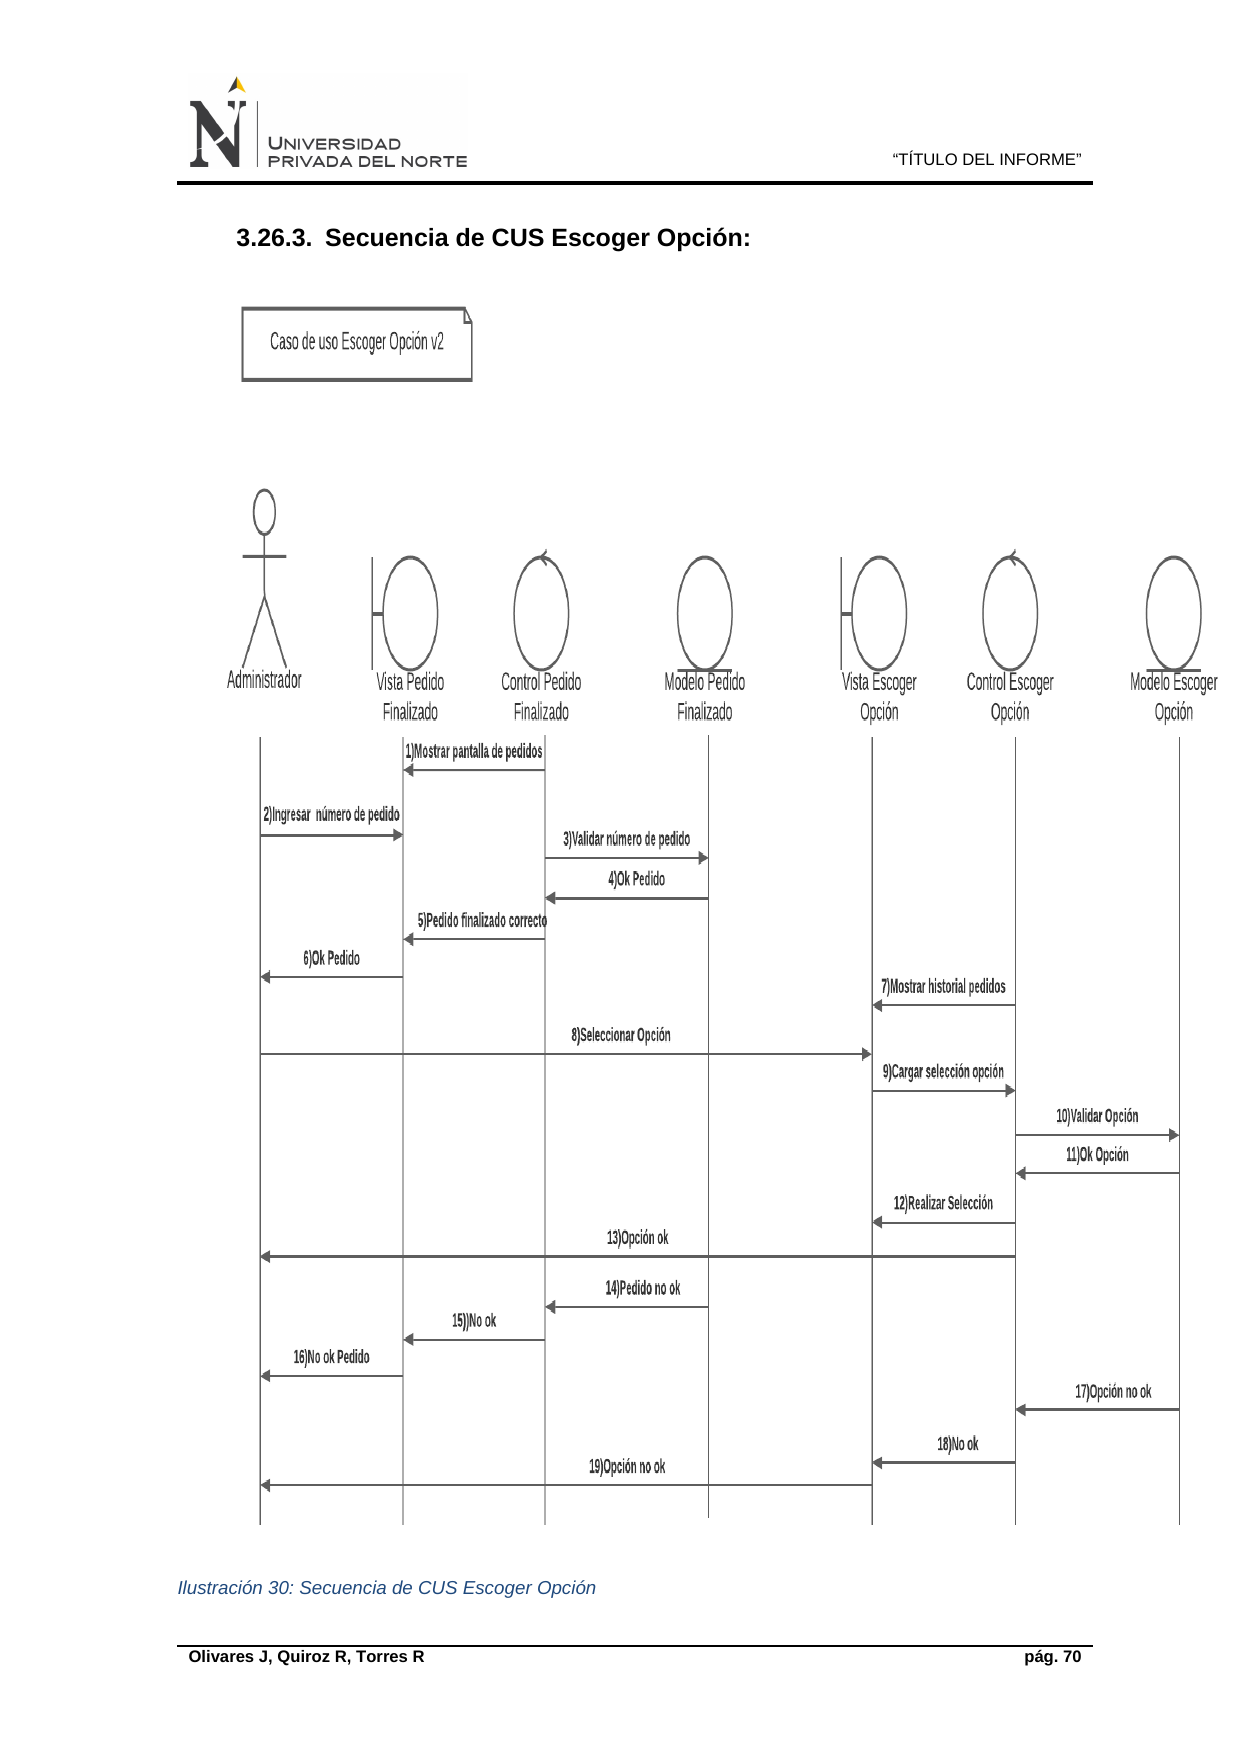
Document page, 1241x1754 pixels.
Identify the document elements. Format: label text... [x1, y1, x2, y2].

text Ilustración 30: Secuencia de CUS Escoger Opción [177, 1577, 1092, 1598]
subtitle Secuencia de CUS Escoger Opción: [236, 223, 1092, 252]
picture [177, 264, 1232, 1571]
picture [188, 73, 469, 169]
